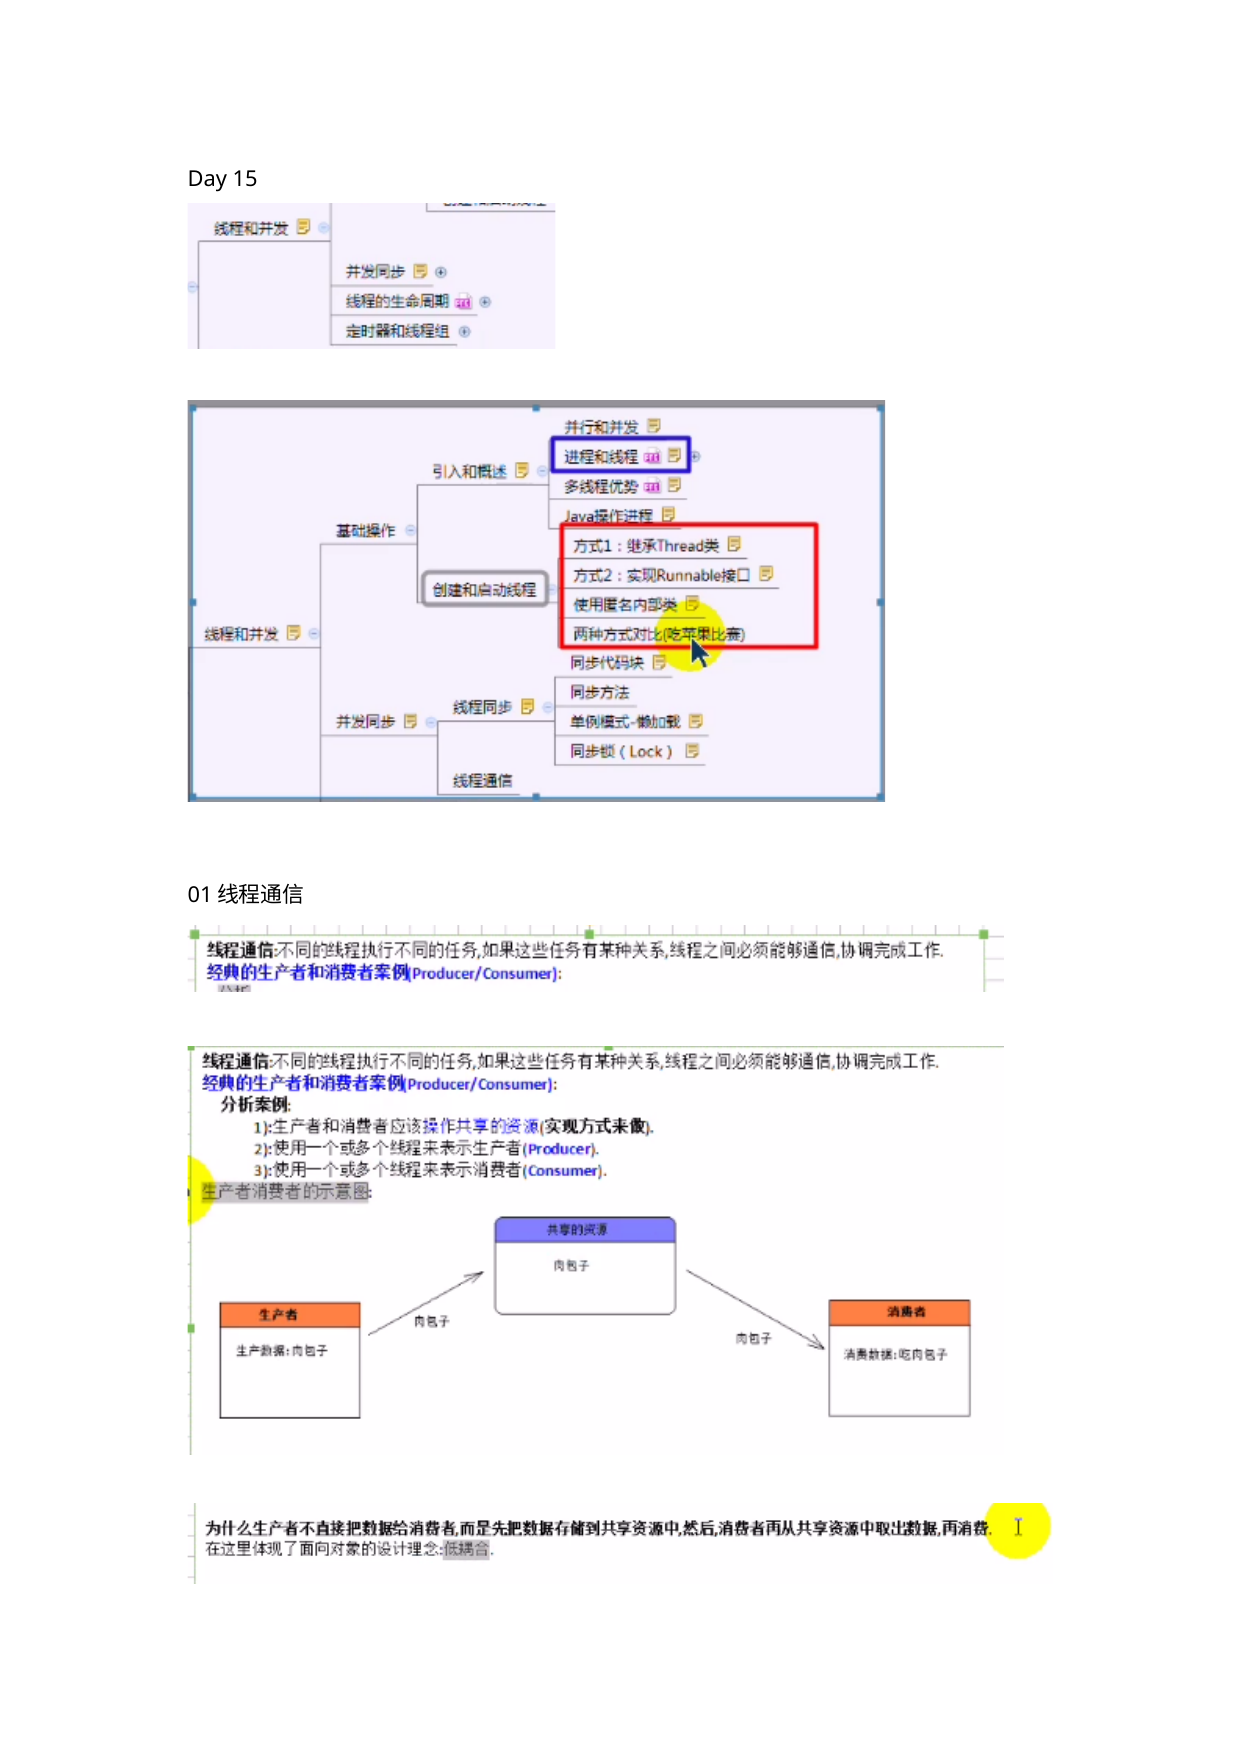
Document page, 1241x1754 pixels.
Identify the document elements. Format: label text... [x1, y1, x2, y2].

text 01线程通信 [187, 877, 1053, 909]
picture [187, 925, 1004, 992]
text Day 15 [187, 162, 1053, 194]
picture [187, 1046, 1004, 1455]
picture [187, 203, 556, 349]
picture [187, 400, 886, 802]
picture [187, 1503, 1053, 1584]
